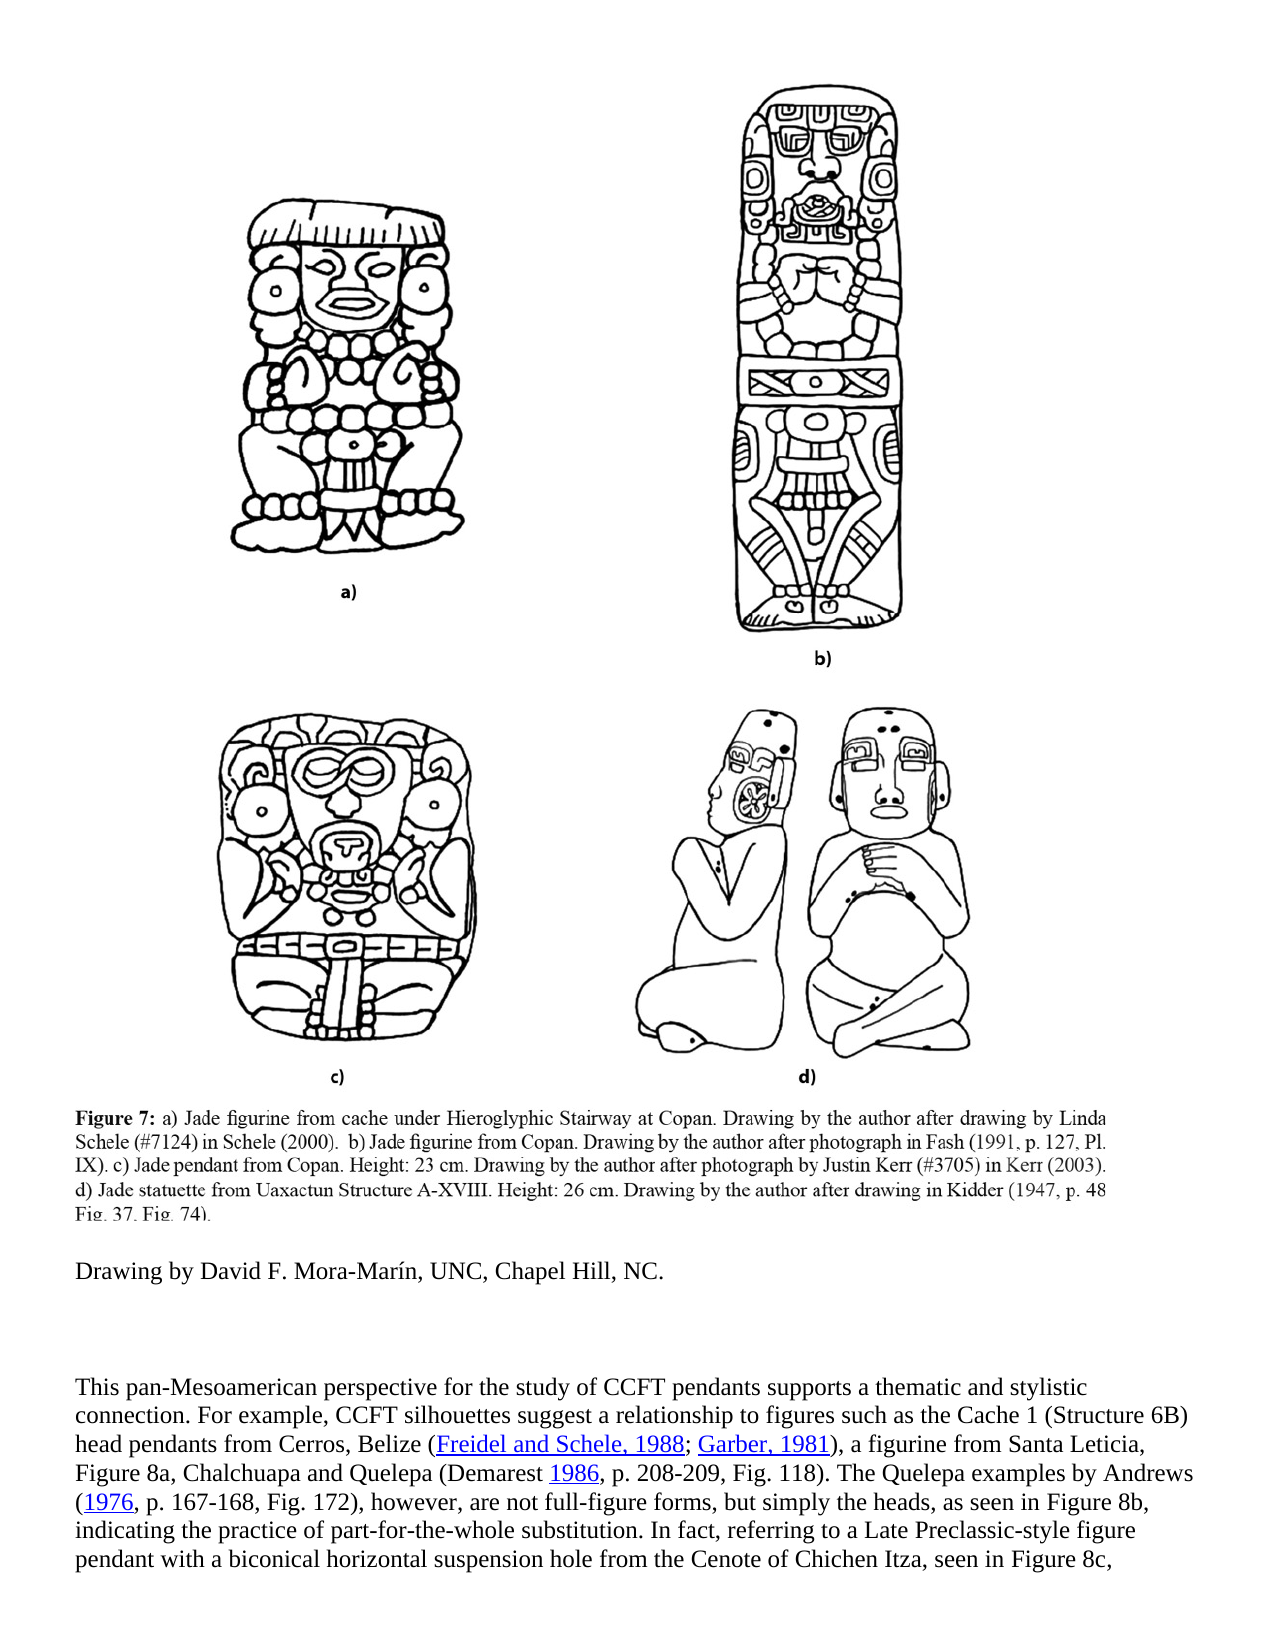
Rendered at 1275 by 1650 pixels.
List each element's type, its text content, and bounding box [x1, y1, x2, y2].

text Drawing by David F. Mora-Marín, UNC, Chapel Hill, NC. [75, 1256, 1200, 1284]
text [75, 1372, 1200, 1573]
picture [75, 75, 1106, 1221]
